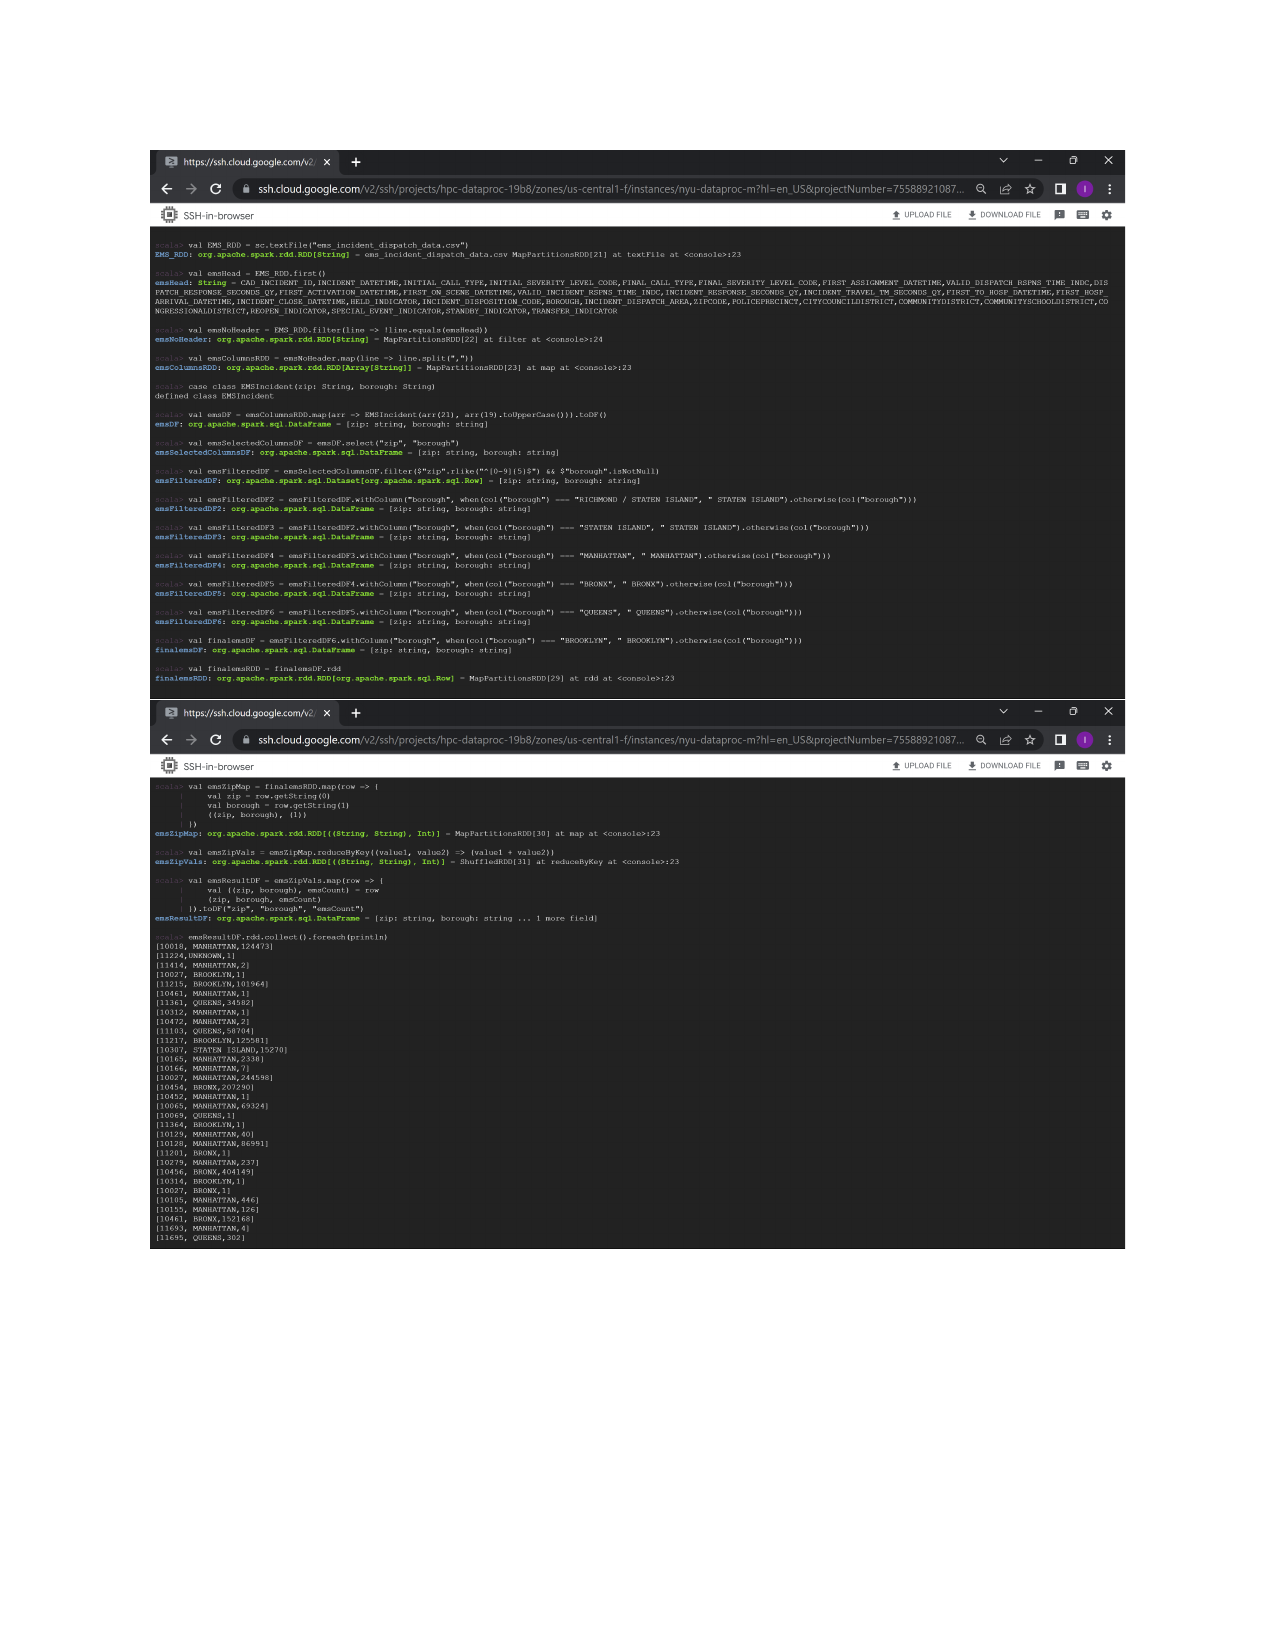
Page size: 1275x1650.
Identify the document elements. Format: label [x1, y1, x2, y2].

picture [150, 700, 1125, 1249]
picture [150, 150, 1125, 699]
